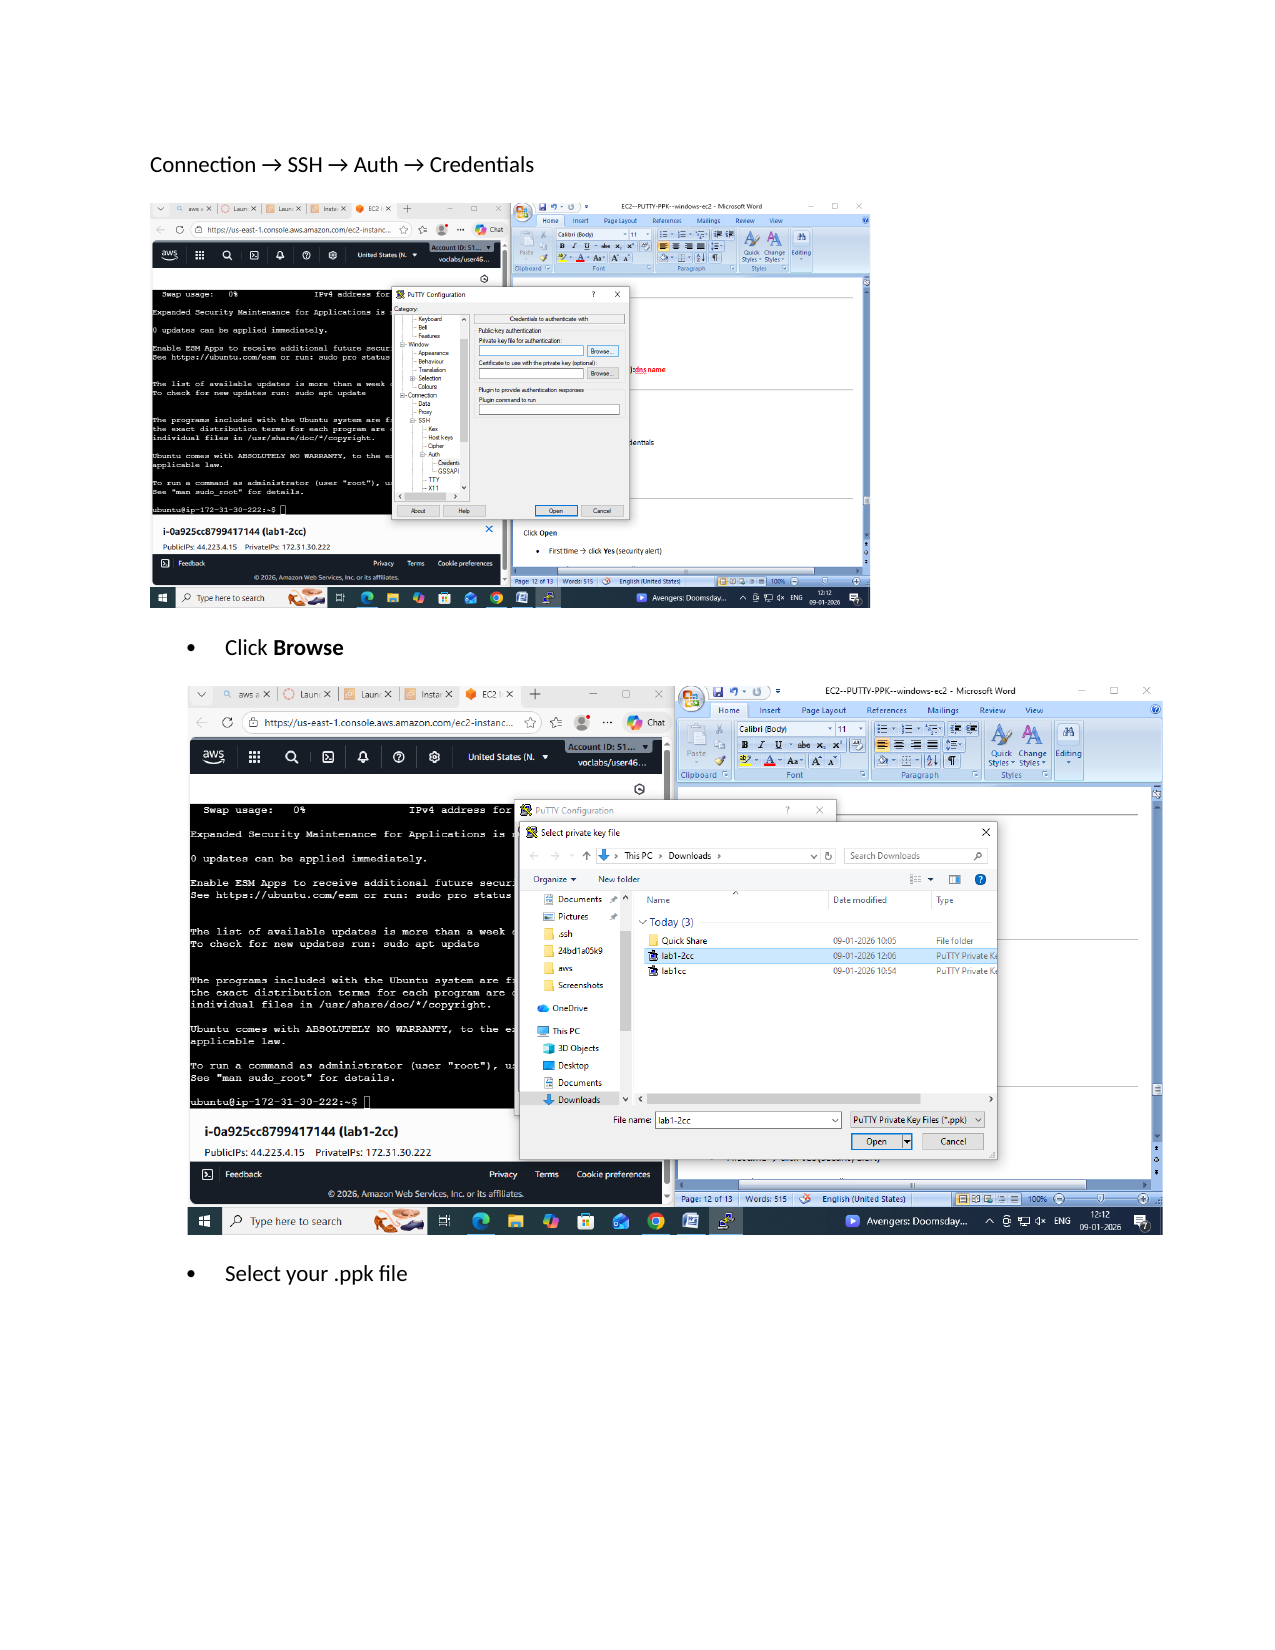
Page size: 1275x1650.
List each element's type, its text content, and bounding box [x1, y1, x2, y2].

picture [150, 203, 871, 608]
list Select your .ppk file [187, 1259, 1125, 1287]
list Click Browse [187, 633, 1125, 661]
text Connection → SSH → Auth → Credentials [150, 150, 1125, 178]
picture [187, 686, 1163, 1235]
